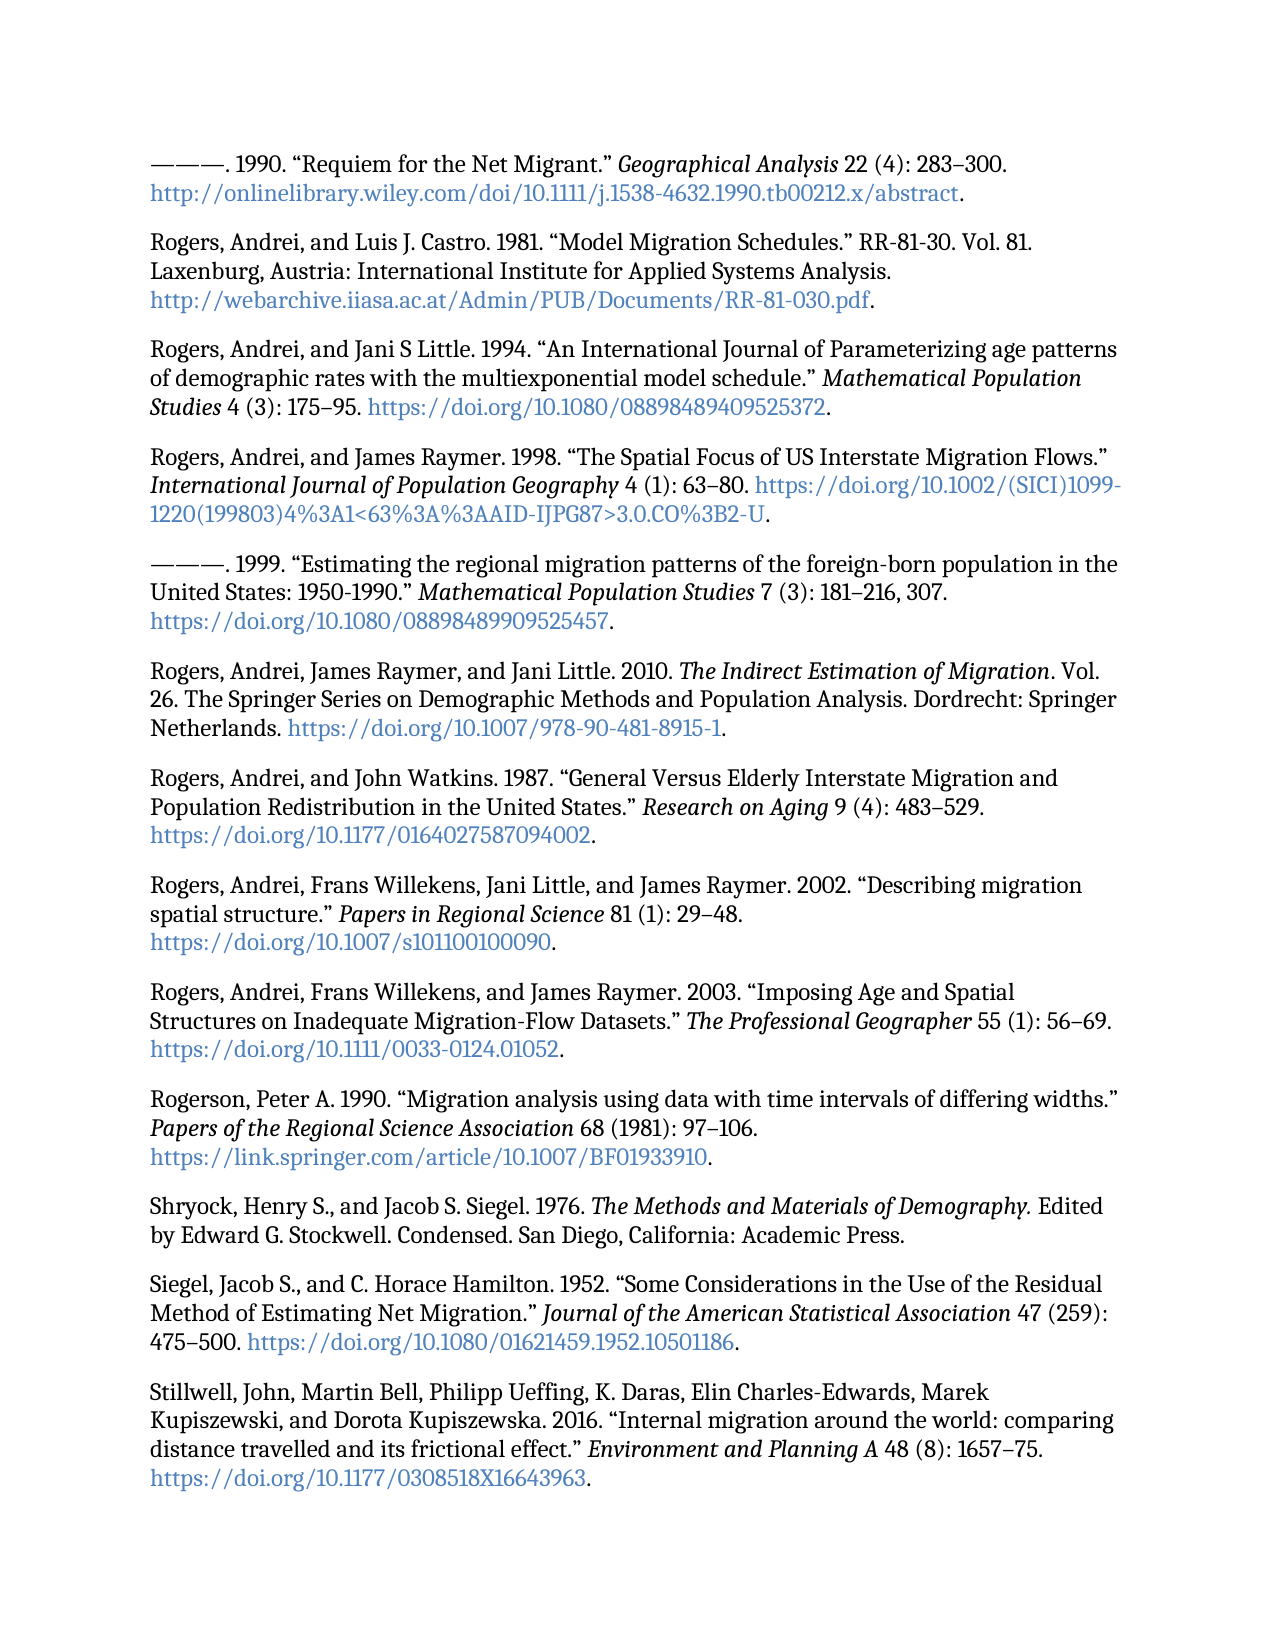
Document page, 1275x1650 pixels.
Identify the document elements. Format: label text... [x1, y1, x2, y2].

text ———. 1999. “Estimating the regional migration patterns of the foreign-born population in the United States: 1950-1990.” Mathematical Population Studies 7 (3): 181–216, 307. https://doi.org/10.1080/08898489909525457. [150, 549, 1125, 636]
text Rogers, Andrei, and John Watkins. 1987. “General Versus Elderly Interstate Migration and Population Redistribution in the United States.” Research on Aging 9 (4): 483–529. https://doi.org/10.1177/0164027587094002. [150, 764, 1125, 850]
text Rogers, Andrei, James Raymer, and Jani Little. 2010. The Indirect Estimation of Migration. Vol. 26. The Springer Series on Demographic Methods and Population Analysis. Dordrecht: Springer Netherlands. https://doi.org/10.1007/978-90-481-8915-1. [150, 657, 1125, 743]
text Rogers, Andrei, and James Raymer. 1998. “The Spatial Focus of US Interstate Migration Flows.” International Journal of Population Geography 4 (1): 63–80. https://doi.org/10.1002/(SICI)1099-1220(199803)4%3A1<63%3A%3AAID-IJPG87>3.0.CO%3B2-U. [150, 442, 1125, 529]
text Rogerson, Peter A. 1990. “Migration analysis using data with time intervals of differing widths.” Papers of the Regional Science Association 68 (1981): 97–106. https://link.springer.com/article/10.1007/BF01933910. [150, 1085, 1125, 1171]
text Rogers, Andrei, Frans Willekens, and James Raymer. 2003. “Imposing Age and Spatial Structures on Inadequate Migration-Flow Datasets.” The Professional Geographer 55 (1): 56–69. https://doi.org/10.1111/0033-0124.01052. [150, 978, 1125, 1064]
text Rogers, Andrei, and Luis J. Castro. 1981. “Model Migration Schedules.” RR-81-30. Vol. 81. Laxenburg, Austria: International Institute for Applied Systems Analysis. http://webarchive.iiasa.ac.at/Admin/PUB/Documents/RR-81-030.pdf. [150, 228, 1125, 314]
text ———. 1990. “Requiem for the Net Migrant.” Geographical Analysis 22 (4): 283–300. http://onlinelibrary.wiley.com/doi/10.1111/j.1538-4632.1990.tb00212.x/abstract. [150, 150, 1125, 207]
text Siegel, Jacob S., and C. Horace Hamilton. 1952. “Some Considerations in the Use of the Residual Method of Estimating Net Migration.” Journal of the American Statistical Association 47 (259): 475–500. https://doi.org/10.1080/01621459.1952.10501186. [150, 1270, 1125, 1357]
text Shryock, Henry S., and Jacob S. Siegel. 1976. The Methods and Materials of Demography. Edited by Edward G. Stockwell. Condensed. San Diego, California: Academic Press. [150, 1192, 1125, 1249]
text Stillwell, John, Martin Bell, Philipp Ueffing, K. Daras, Elin Charles-Edwards, Marek Kupiszewski, and Dorota Kupiszewska. 2016. “Internal migration around the world: comparing distance travelled and its frictional effect.” Environment and Planning A 48 (8): 1657–75. https://doi.org/10.1177/0308518X16643963. [150, 1377, 1125, 1492]
text Rogers, Andrei, and Jani S Little. 1994. “An International Journal of Parameterizing age patterns of demographic rates with the multiexponential model schedule.” Mathematical Population Studies 4 (3): 175–95. https://doi.org/10.1080/08898489409525372. [150, 335, 1125, 422]
text Rogers, Andrei, Frans Willekens, Jani Little, and James Raymer. 2002. “Describing migration spatial structure.” Papers in Regional Science 81 (1): 29–48. https://doi.org/10.1007/s101100100090. [150, 871, 1125, 957]
